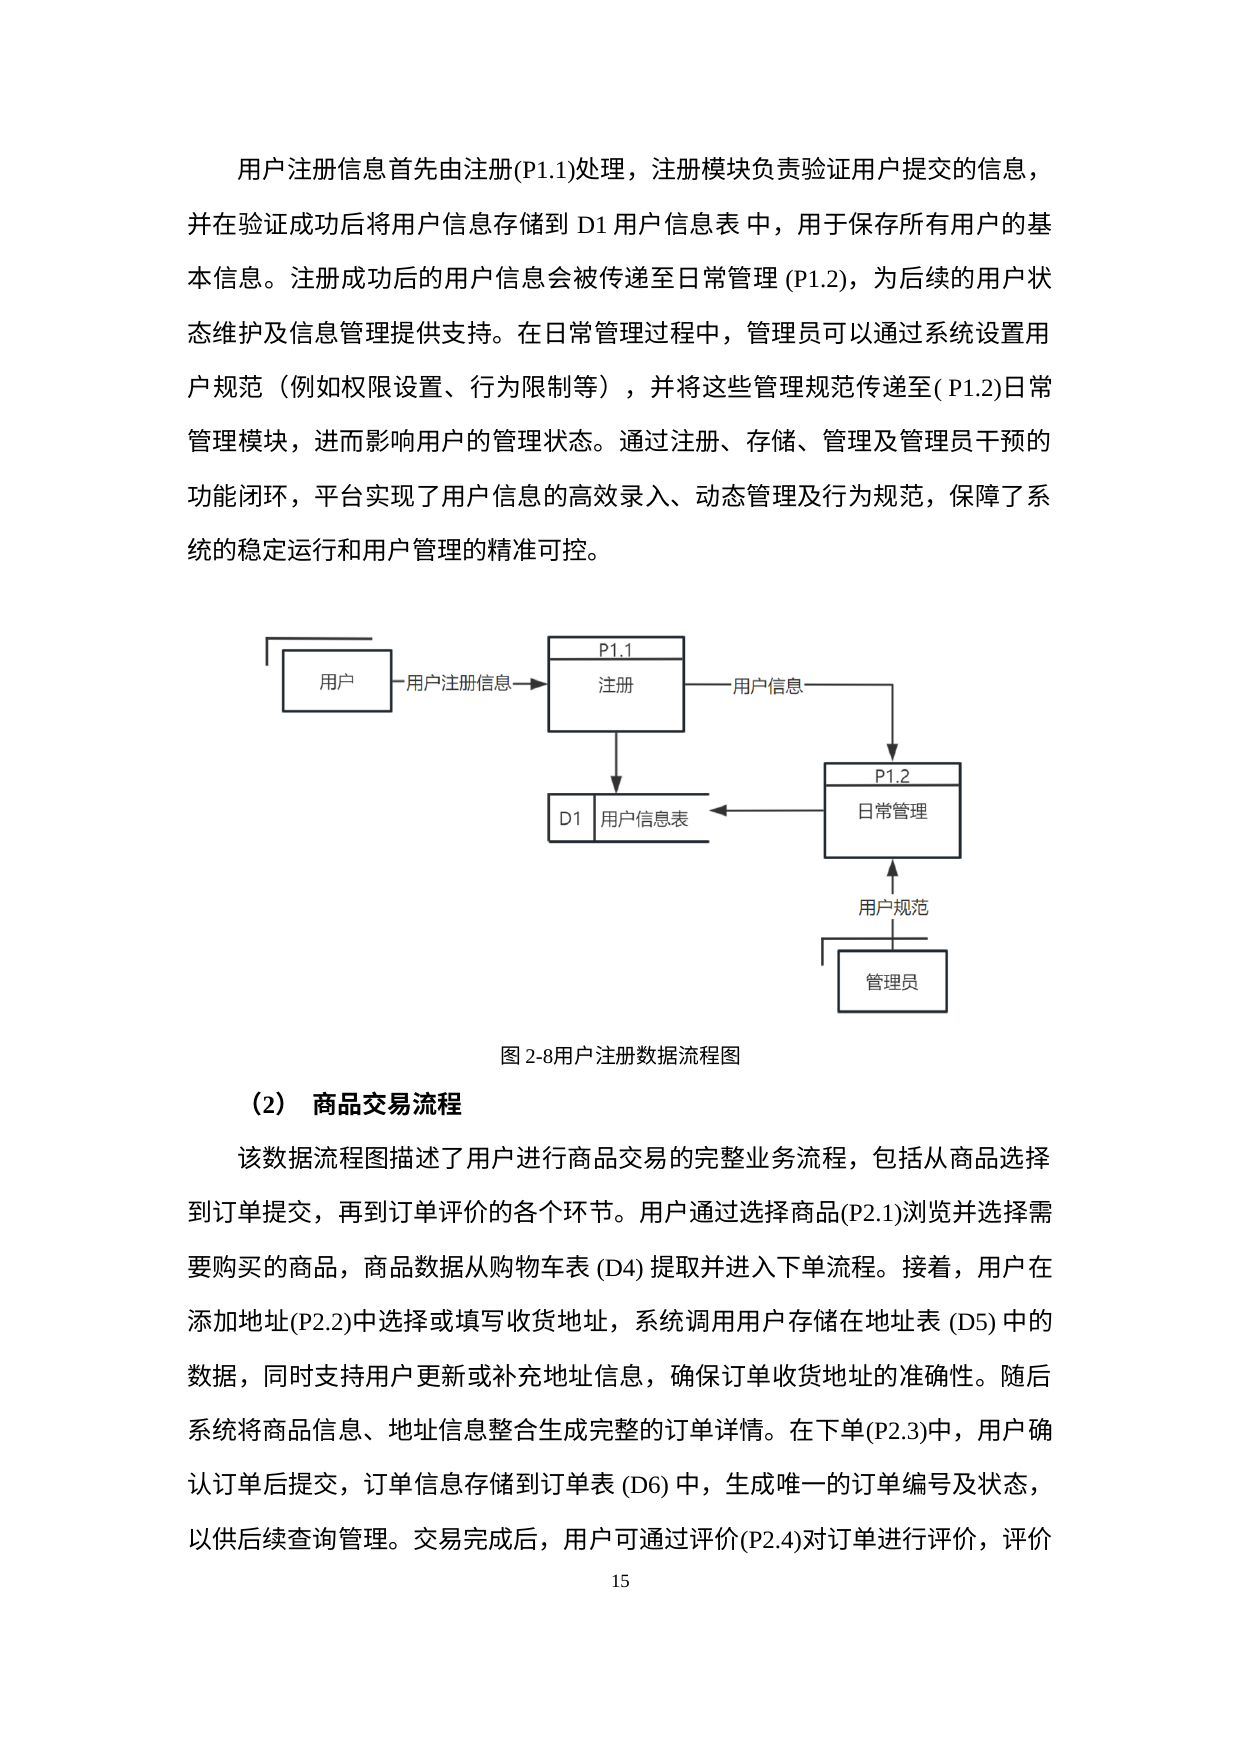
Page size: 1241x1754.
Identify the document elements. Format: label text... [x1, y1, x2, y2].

picture [246, 591, 994, 1039]
list 商品交易流程 [237, 1084, 1053, 1120]
text 用户注册信息首先由注册(P1.1)处理，注册模块负责验证用户提交的信息，并在验证成功后将用户信息存储到 D1用户信息表 中，用于保存所有用户的基本信息。注册成功后的用户信息会被传递至日常管理 (P1.2)，为后续的用户状态维护及信息管理提供支持。在日常管理过程中，管理员可以通过系统设置用户规范（例如权限设置、行为限制等），并将这些管理规范传递至( P1.2)日常管理模块，进而影响用户的管理状态。通过注册、存储、管理及管理员干预的功能闭环，平台实现了用户信息的高效录入、动态管理及行为规范，保障了系统的稳定运行和用户管理的精准可控。 [187, 150, 1053, 567]
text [187, 1138, 1053, 1555]
text 图 2-8用户注册数据流程图 [187, 1039, 1053, 1069]
